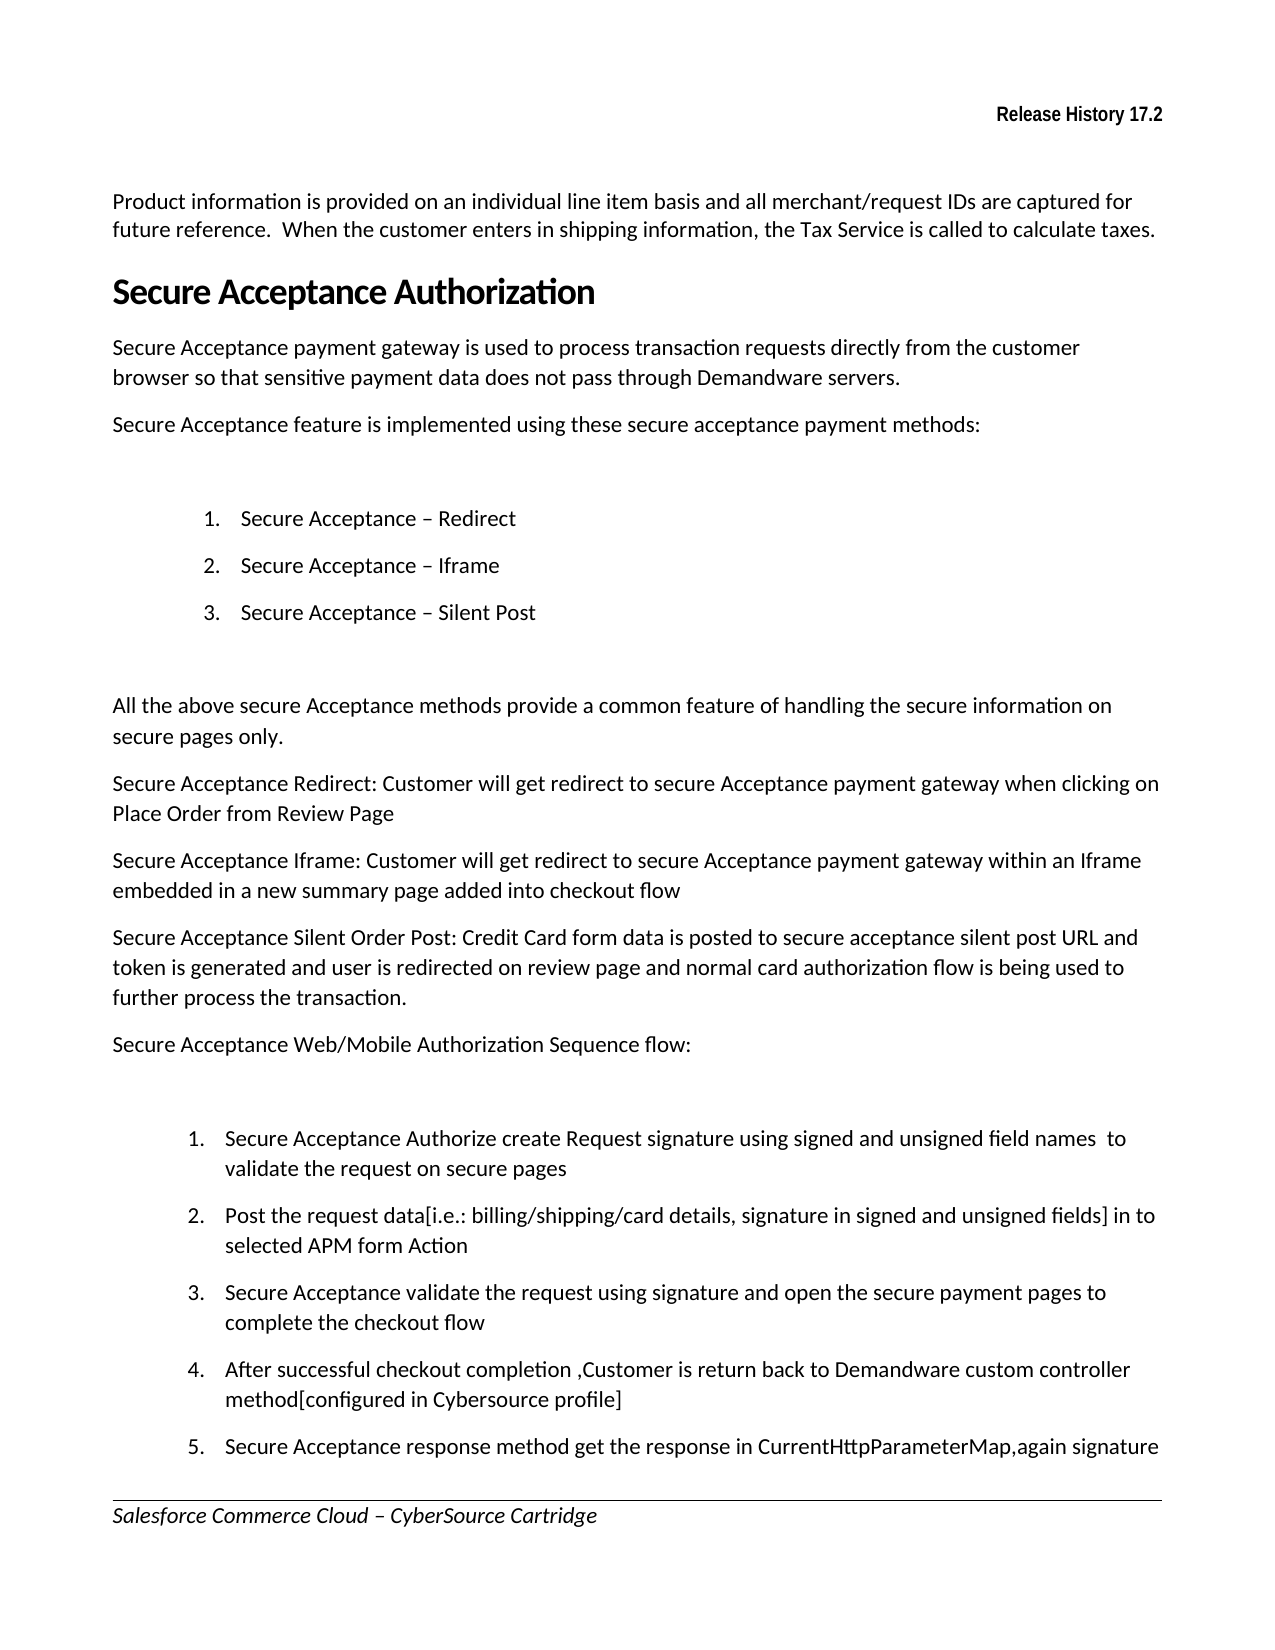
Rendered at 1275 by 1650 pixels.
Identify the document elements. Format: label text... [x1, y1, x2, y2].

list Product information is provided on an individual line item basis and all merchant/request IDs are captured for future reference. When the customer enters in shipping information, the Tax Service is called to calculate taxes. [112, 187, 1162, 243]
list Secure Acceptance – Silent Post [203, 598, 1162, 626]
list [187, 1432, 1162, 1460]
list Post the request data[i.e.: billing/shipping/card details, signature in signed and unsigned fields] in to selected APM form Action [187, 1201, 1162, 1259]
text Secure Acceptance Web/Mobile Authorization Sequence flow: [112, 1030, 1162, 1058]
text Secure Acceptance Redirect: Customer will get redirect to secure Acceptance payment gateway when clicking on Place Order from Review Page [112, 769, 1162, 827]
text Secure Acceptance feature is implemented using these secure acceptance payment methods: [112, 410, 1162, 438]
text Secure Acceptance payment gateway is used to process transaction requests directly from the customer browser so that sensitive payment data does not pass through Demandware servers. [112, 333, 1162, 392]
list Secure Acceptance Authorize create Request signature using signed and unsigned field names to validate the request on secure pages [187, 1124, 1162, 1182]
list Secure Acceptance – Redirect [203, 504, 1162, 532]
text All the above secure Acceptance methods provide a common feature of handling the secure information on secure pages only. [112, 692, 1162, 750]
text Secure Acceptance Iframe: Customer will get redirect to secure Acceptance payment gateway within an Iframe embedded in a new summary page added into checkout flow [112, 846, 1162, 904]
subtitle Secure Acceptance Authorization [112, 268, 1162, 314]
list Secure Acceptance validate the request using signature and open the secure payment pages to complete the checkout flow [187, 1278, 1162, 1336]
text Secure Acceptance Silent Order Post: Credit Card form data is posted to secure acceptance silent post URL and token is generated and user is redirected on review page and normal card authorization flow is being used to further process the transaction. [112, 923, 1162, 1011]
list Secure Acceptance – Iframe [203, 551, 1162, 579]
list After successful checkout completion ,Customer is return back to Demandware custom controller method[configured in Cybersource profile] [187, 1355, 1162, 1413]
